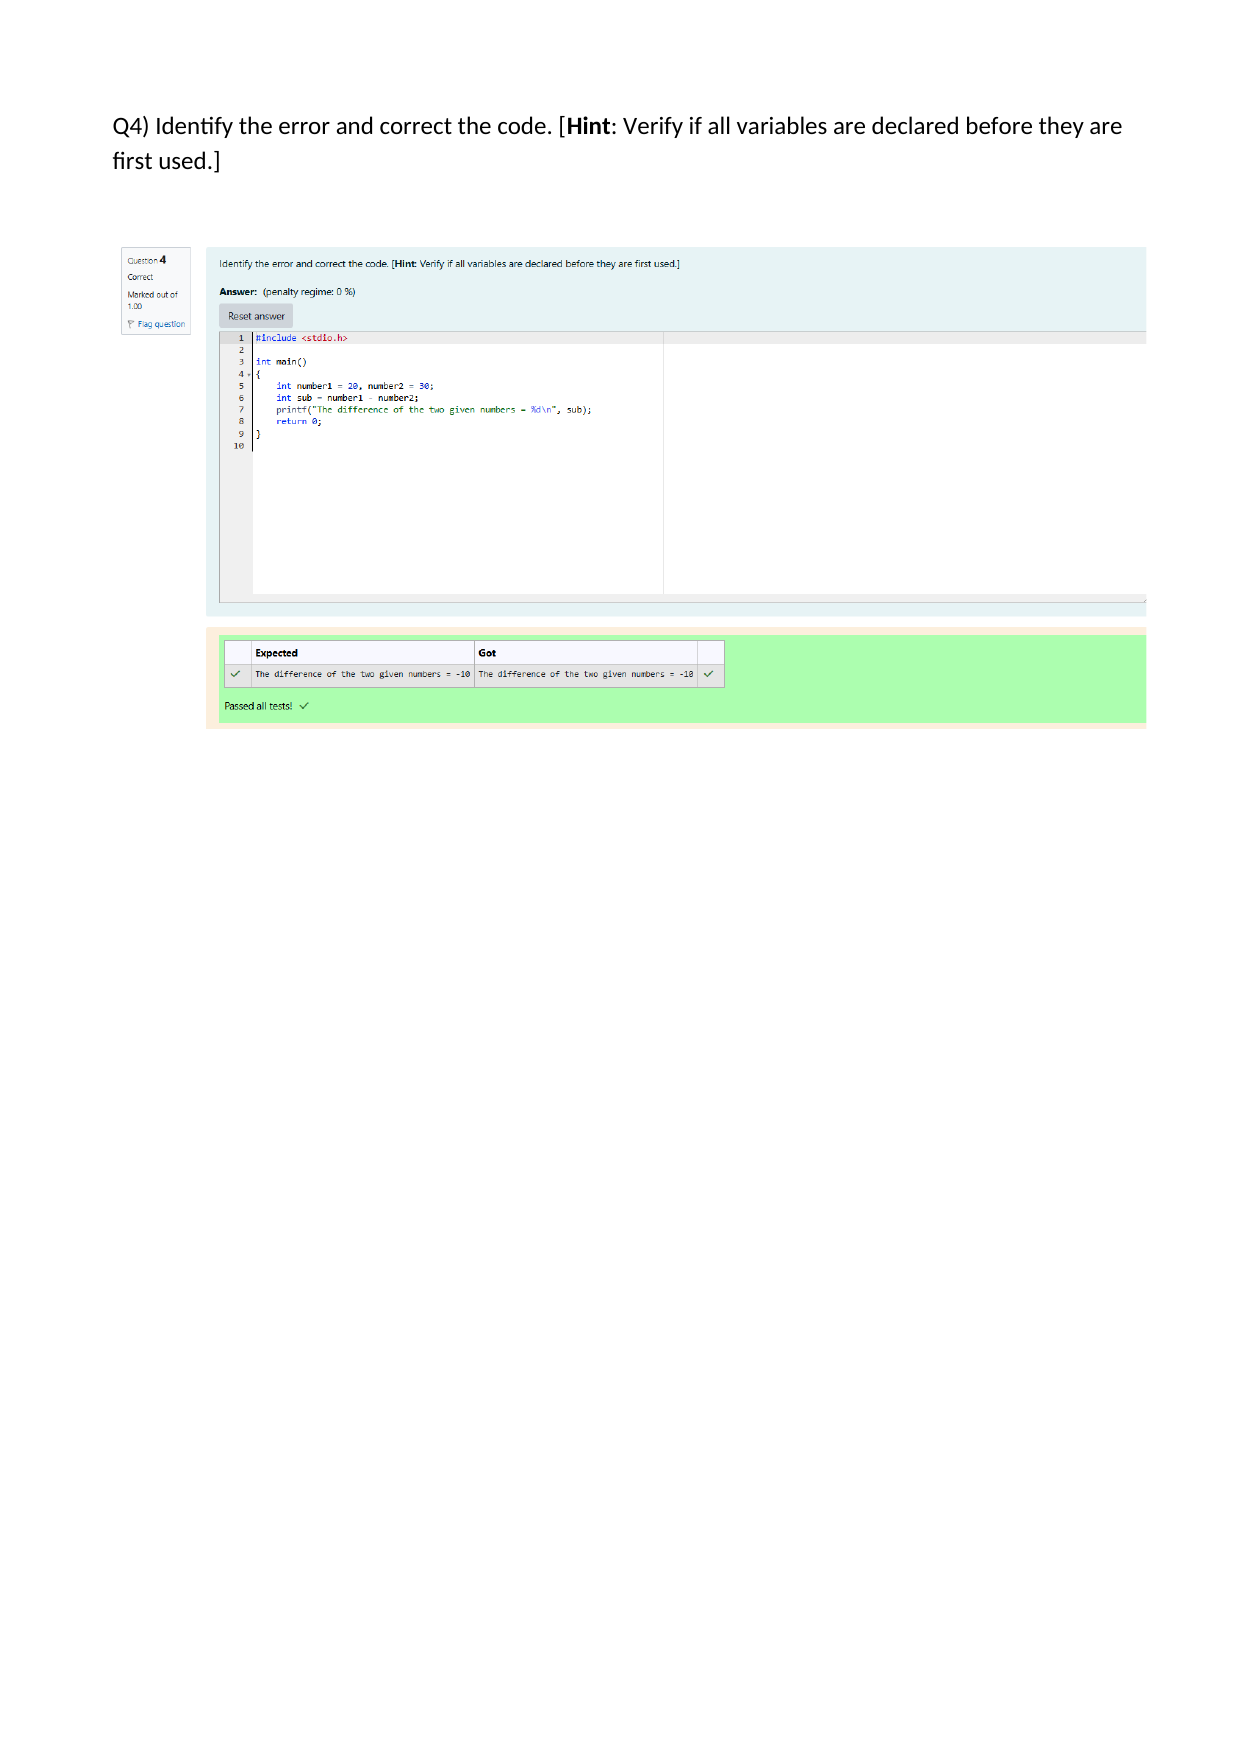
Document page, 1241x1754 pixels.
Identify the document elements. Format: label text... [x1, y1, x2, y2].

text Q4) Identify the error and correct the code. [Hint: Verify if all variables are declared before they are first used.] [112, 110, 1128, 176]
picture [121, 247, 1147, 729]
